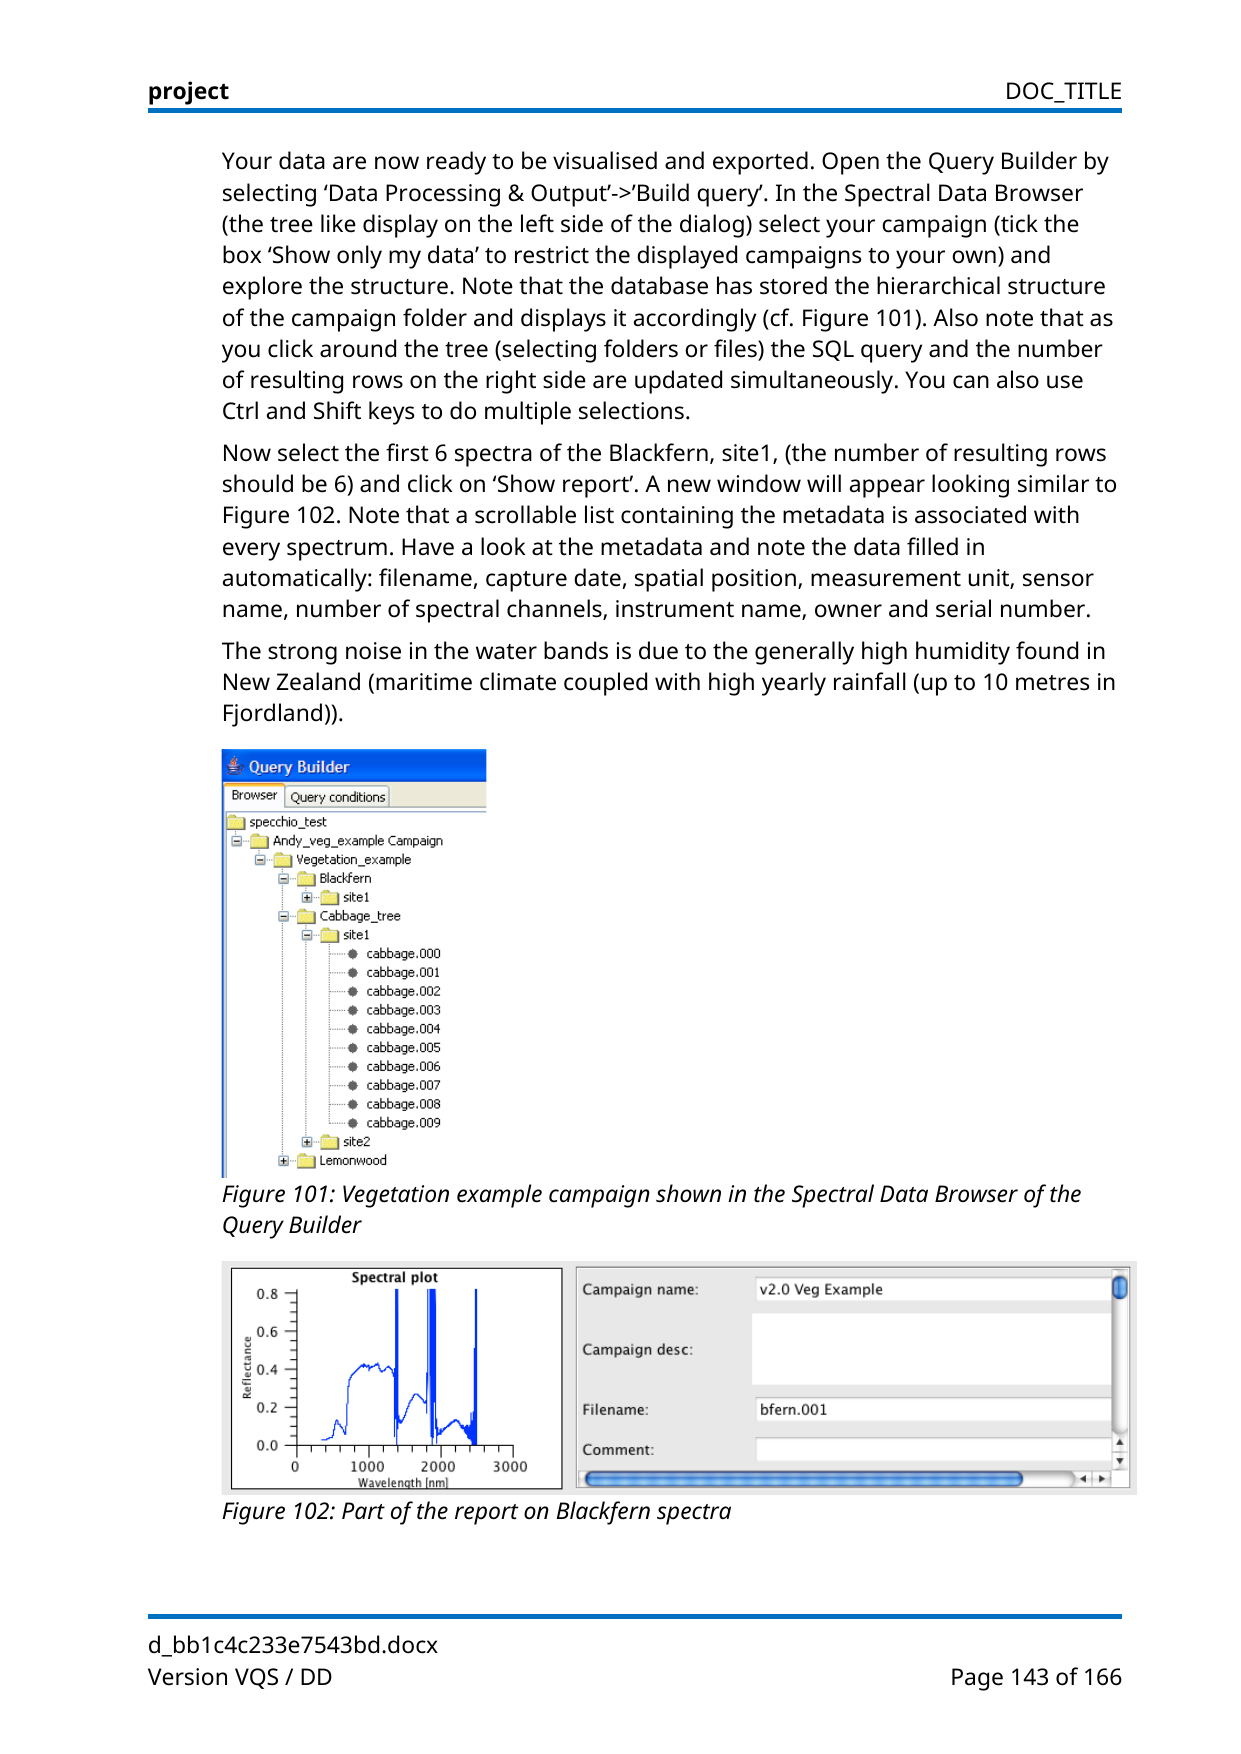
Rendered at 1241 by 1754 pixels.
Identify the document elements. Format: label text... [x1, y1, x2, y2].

picture [221, 1261, 1137, 1495]
picture [221, 749, 487, 1178]
text The strong noise in the water bands is due to the generally high humidity found in New Zealand (maritime climate coupled with high yearly rainfall (up to 10 metres in Fjordland)). [222, 635, 1122, 728]
